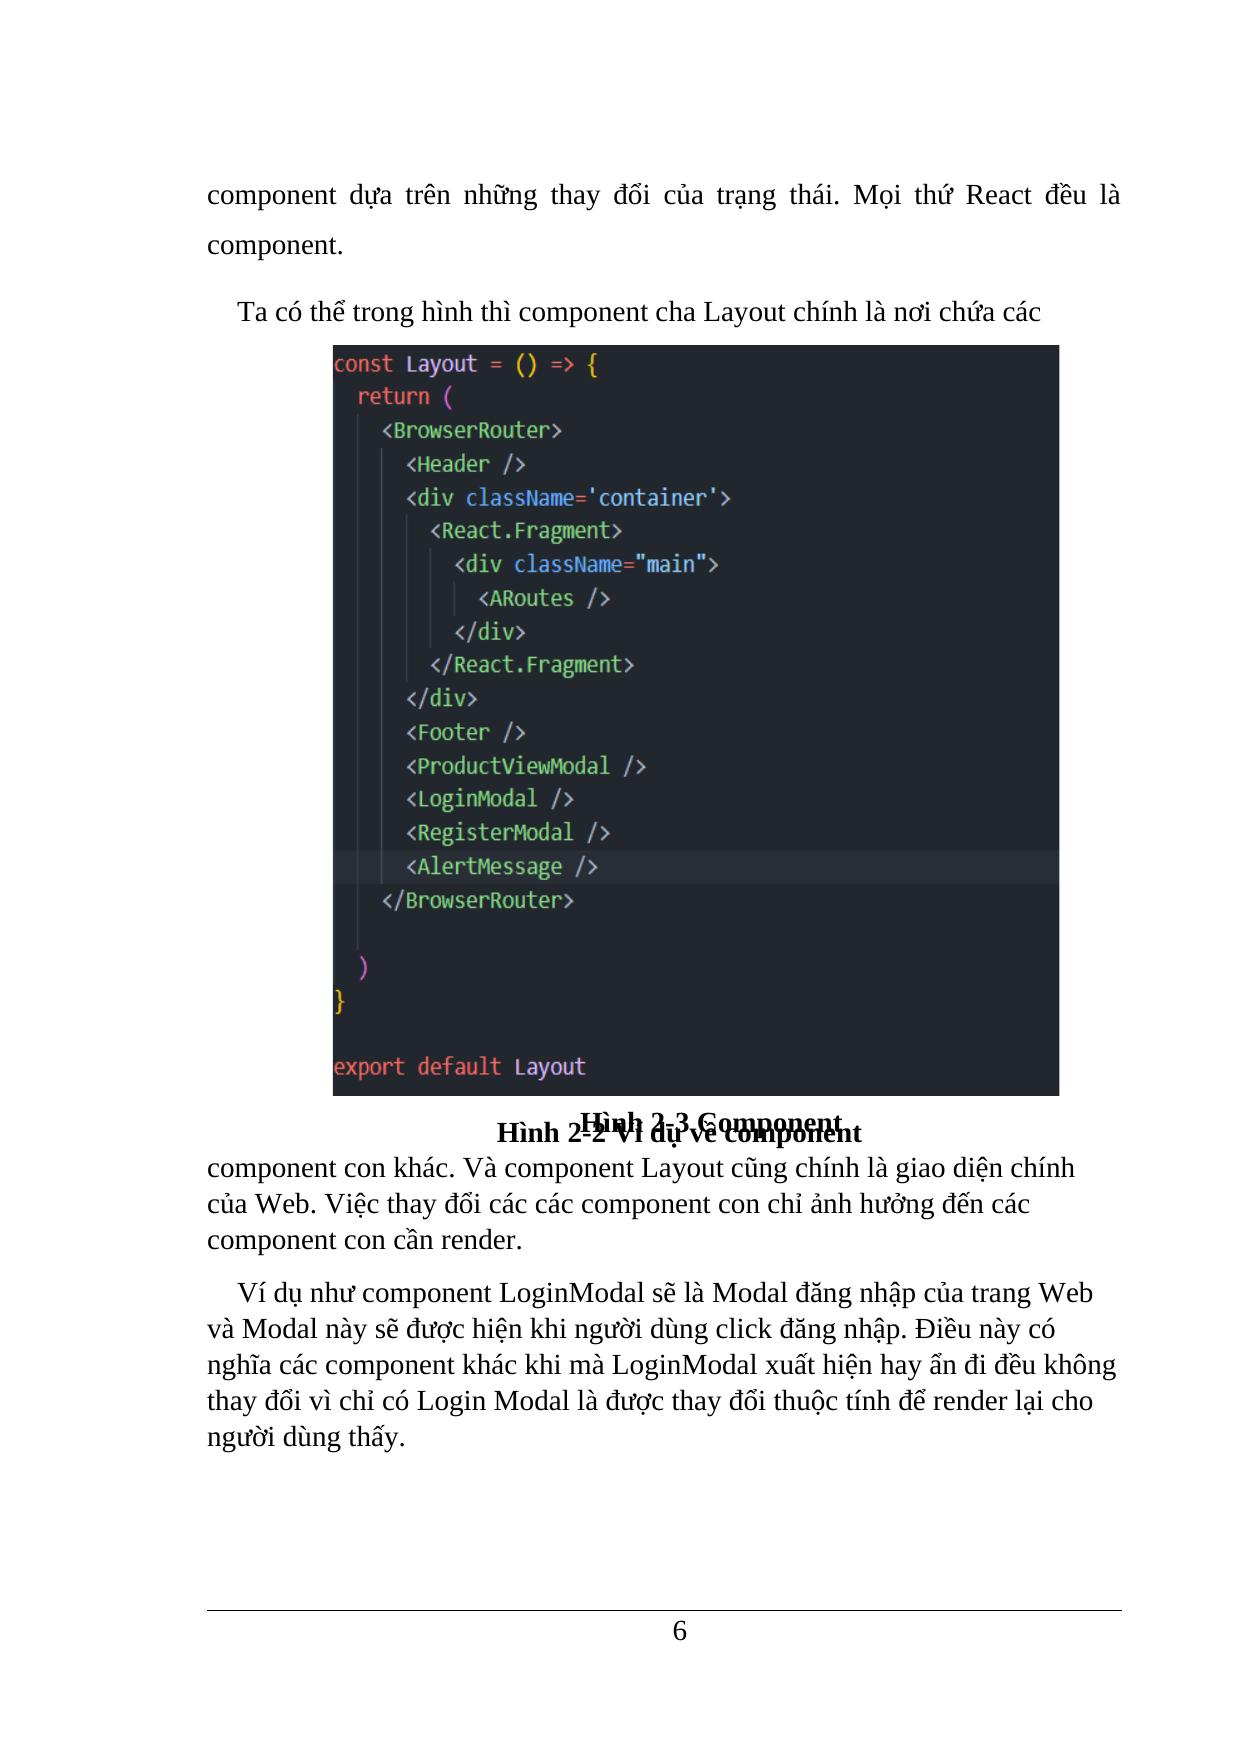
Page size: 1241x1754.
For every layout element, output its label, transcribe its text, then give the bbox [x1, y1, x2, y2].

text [207, 211, 1122, 261]
picture [332, 345, 1060, 1096]
text Ví dụ như component LoginModal sẽ là Modal đăng nhập của trang Web và Modal này sẽ được hiện khi người dùng click đăng nhập. Điều này có nghĩa các component khác khi mà LoginModal xuất hiện hay ẩn đi đều không thay đổi vì chỉ có Login Modal là được thay đổi thuộc tính để render lại cho người dùng thấy. [207, 1275, 1122, 1453]
